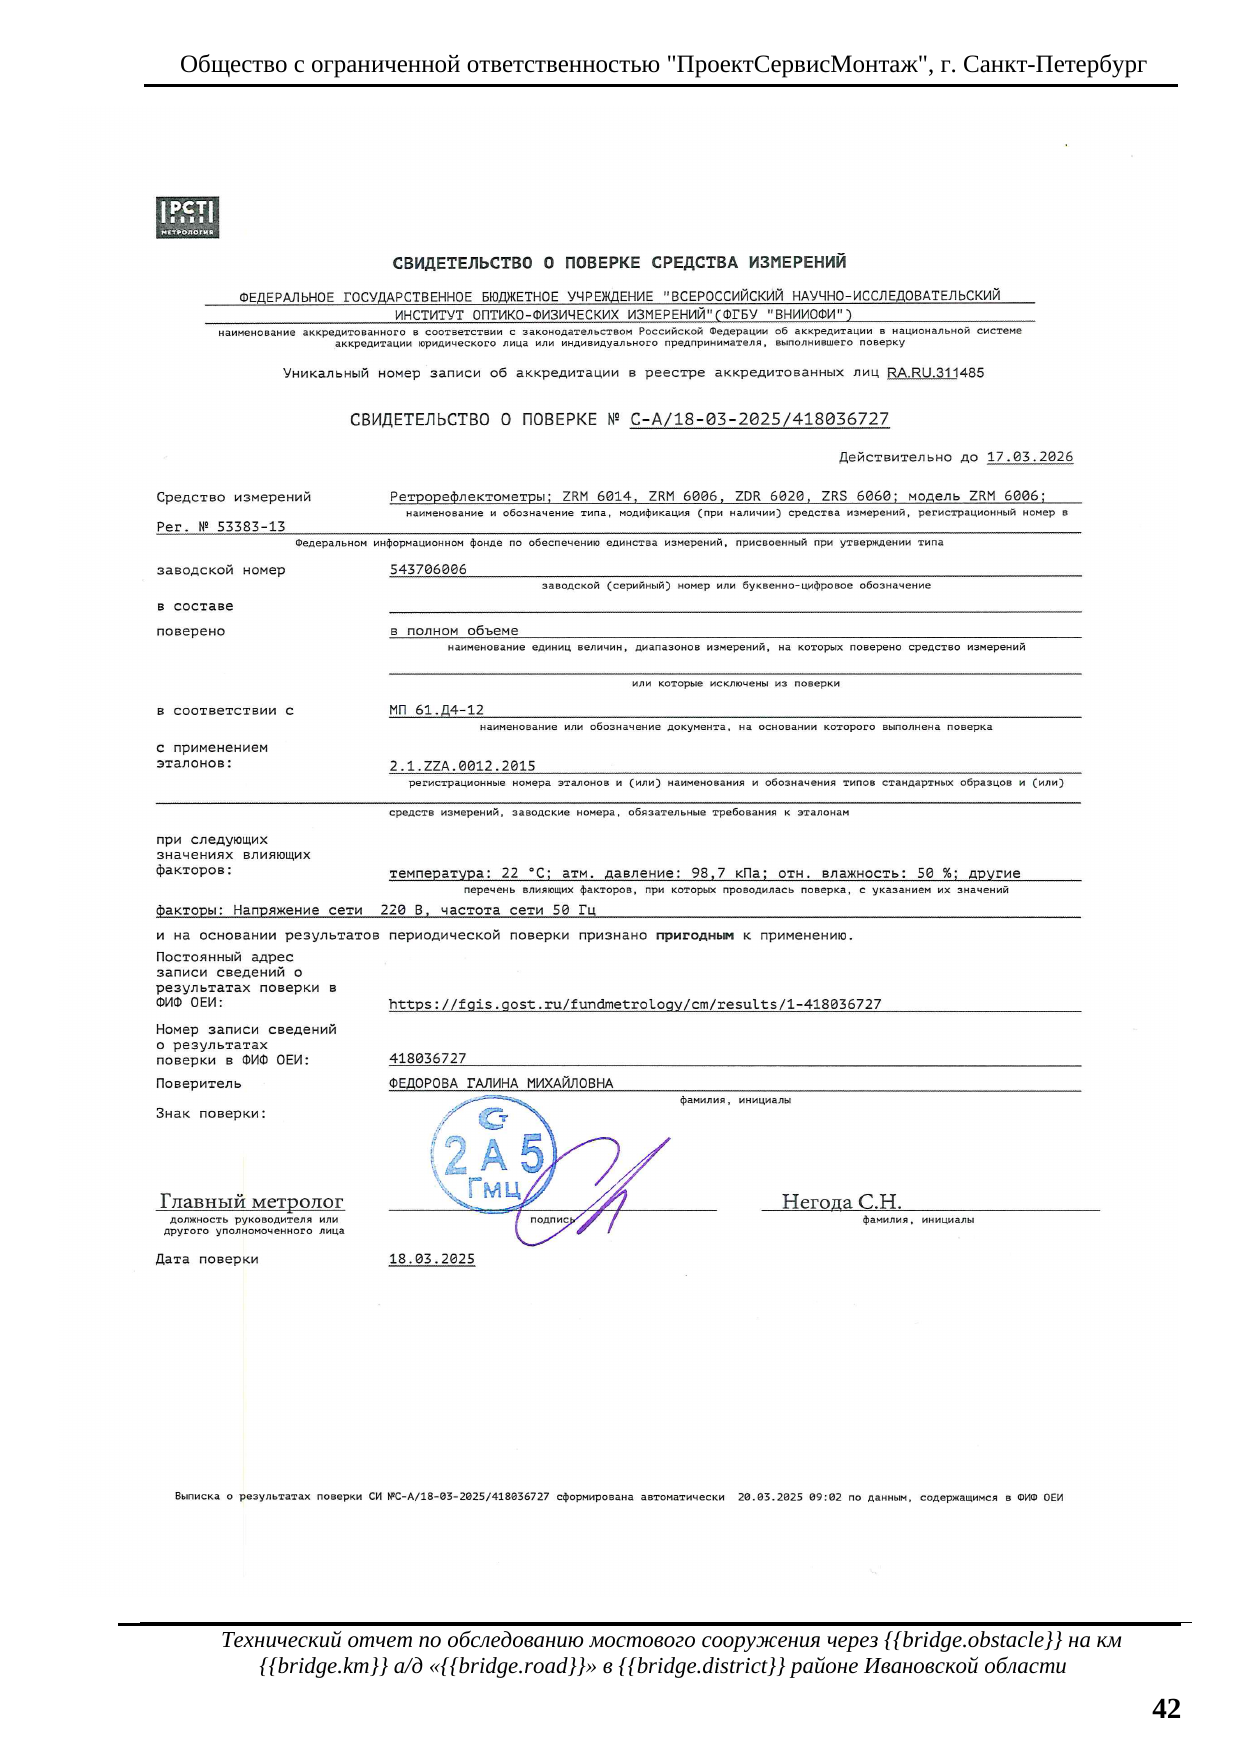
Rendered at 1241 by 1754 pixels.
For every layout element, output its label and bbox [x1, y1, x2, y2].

picture [59, 106, 1178, 1597]
